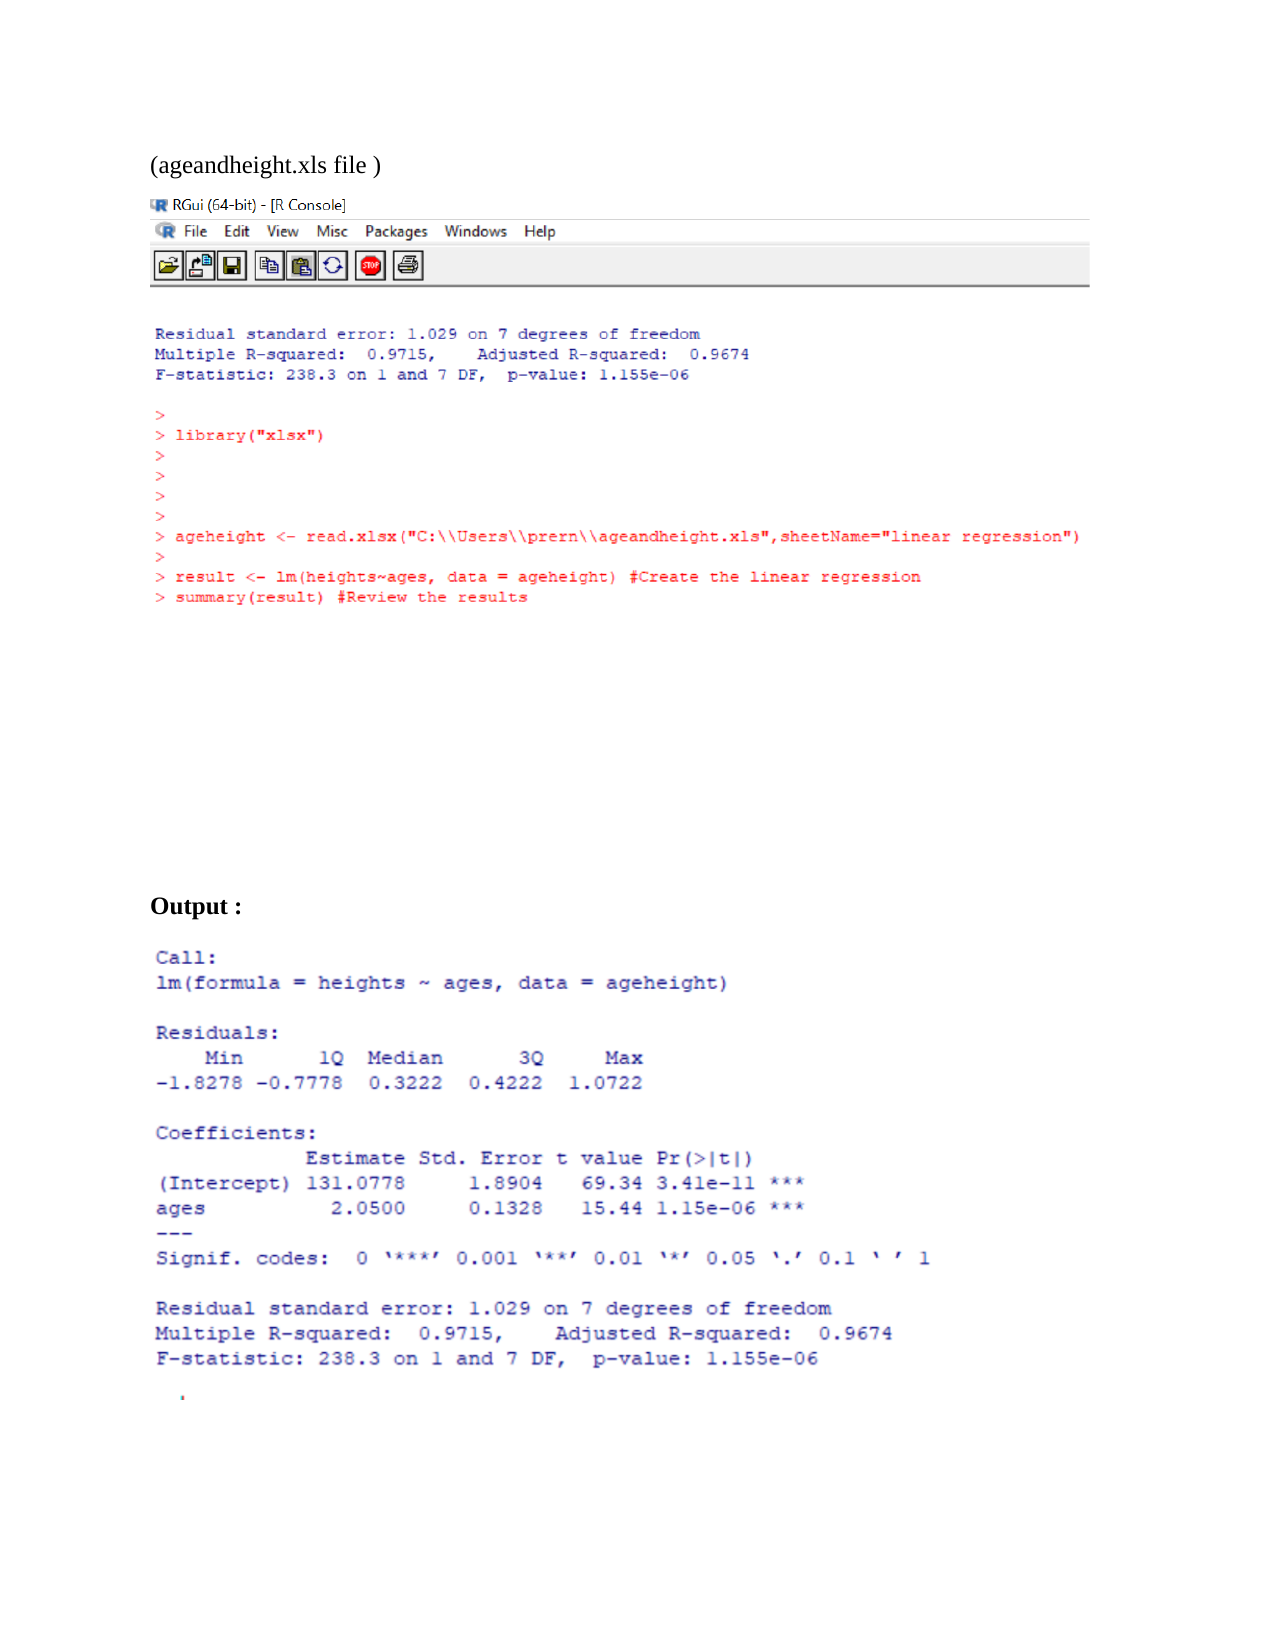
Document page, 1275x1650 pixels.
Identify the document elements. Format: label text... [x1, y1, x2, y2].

picture [150, 940, 973, 1400]
text Output : [150, 891, 1125, 919]
text (ageandheight.xls file ) [150, 150, 1125, 179]
picture [150, 199, 1090, 622]
